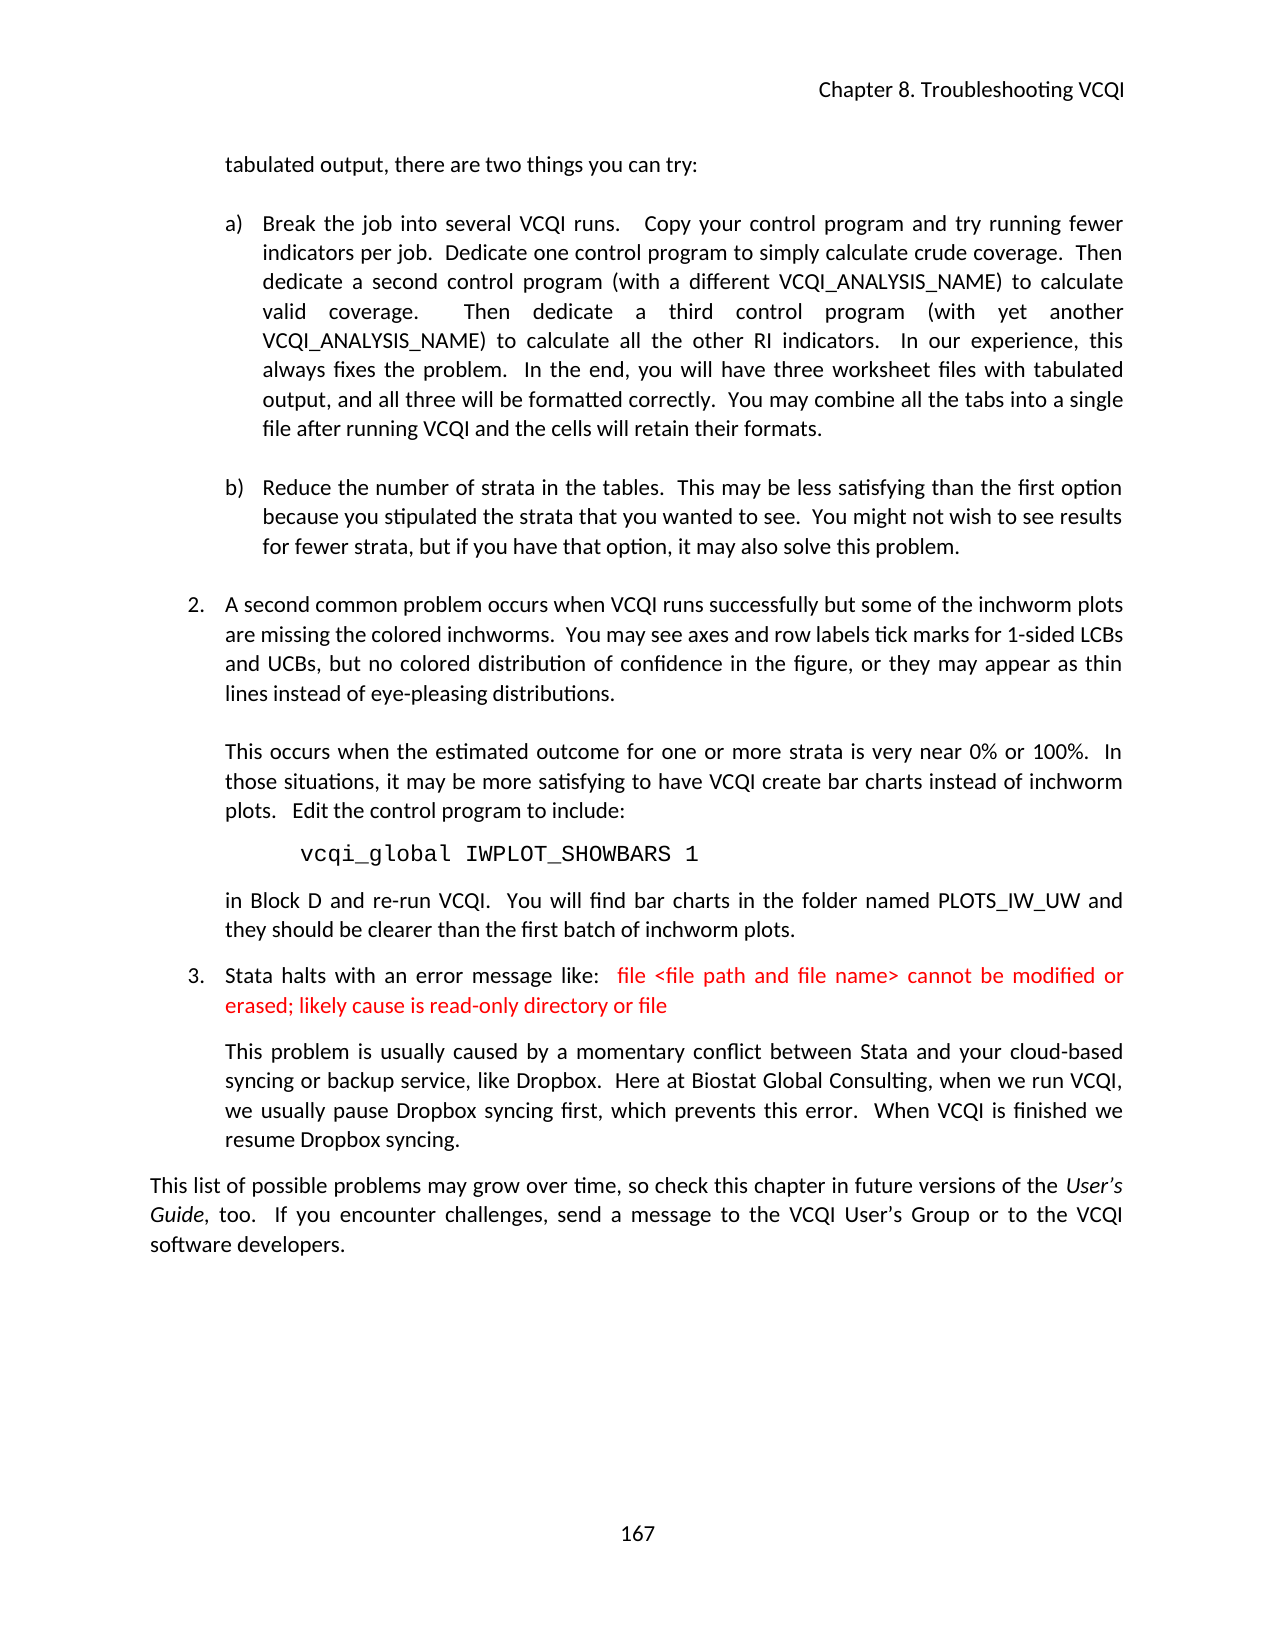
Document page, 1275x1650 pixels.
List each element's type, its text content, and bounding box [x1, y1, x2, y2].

list This occurs when the estimated outcome for one or more strata is very near 0% or 100%. In those situations, it may be more satisfying to have VCQI create bar charts instead of inchworm plots. Edit the control program to include: [225, 708, 1125, 824]
text This list of possible problems may grow over time, so check this chapter in future versions of the User’s Guide, too. If you encounter challenges, send a message to the VCQI User’s Group or to the VCQI software developers. [150, 1171, 1125, 1258]
text This problem is usually caused by a momentary conflict between Stata and your cloud-based syncing or backup service, like Dropbox. Here at Biostat Global Consulting, when we run VCQI, we usually pause Dropbox syncing first, which prevents this error. When VCQI is finished we resume Dropbox syncing. [225, 1037, 1125, 1153]
text in Block D and re-run VCQI. You will find bar charts in the folder named PLOTS_IW_UW and they should be clearer than the first batch of inchworm plots. [225, 886, 1125, 943]
list Break the job into several VCQI runs. Copy your control program and try running fewer indicators per job. Dedicate one control program to simply calculate crude coverage. Then dedicate a second control program (with a different VCQI_ANALYSIS_NAME) to calculate valid coverage. Then dedicate a third control program (with yet another VCQI_ANALYSIS_NAME) to calculate all the other RI indicators. In our experience, this always fixes the problem. In the end, you will have three worksheet files with tabulated output, and all three will be formatted correctly. You may combine all the tabs into a single file after running VCQI and the cells will retain their formats. [225, 209, 1125, 442]
list A second common problem occurs when VCQI runs successfully but some of the inchworm plots are missing the colored inchworms. You may see axes and row labels tick marks for 1-sided LCBs and UCBs, but no colored distribution of confidence in the figure, or they may appear as thin lines instead of eye-pleasing distributions. [187, 591, 1125, 707]
list Stata halts with an error message like: file <file path and file name> cannot be modified or erased; likely cause is read-only directory or file [187, 962, 1125, 1019]
list Reduce the number of strata in the tables. This may be less satisfying than the first option because you stipulated the strata that you wanted to see. You might not wish to see results for fewer strata, but if you have that option, it may also solve this problem. [225, 473, 1125, 560]
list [225, 150, 1125, 207]
list vcqi_global IWPLOT_SHOWBARS 1 [225, 842, 1125, 868]
